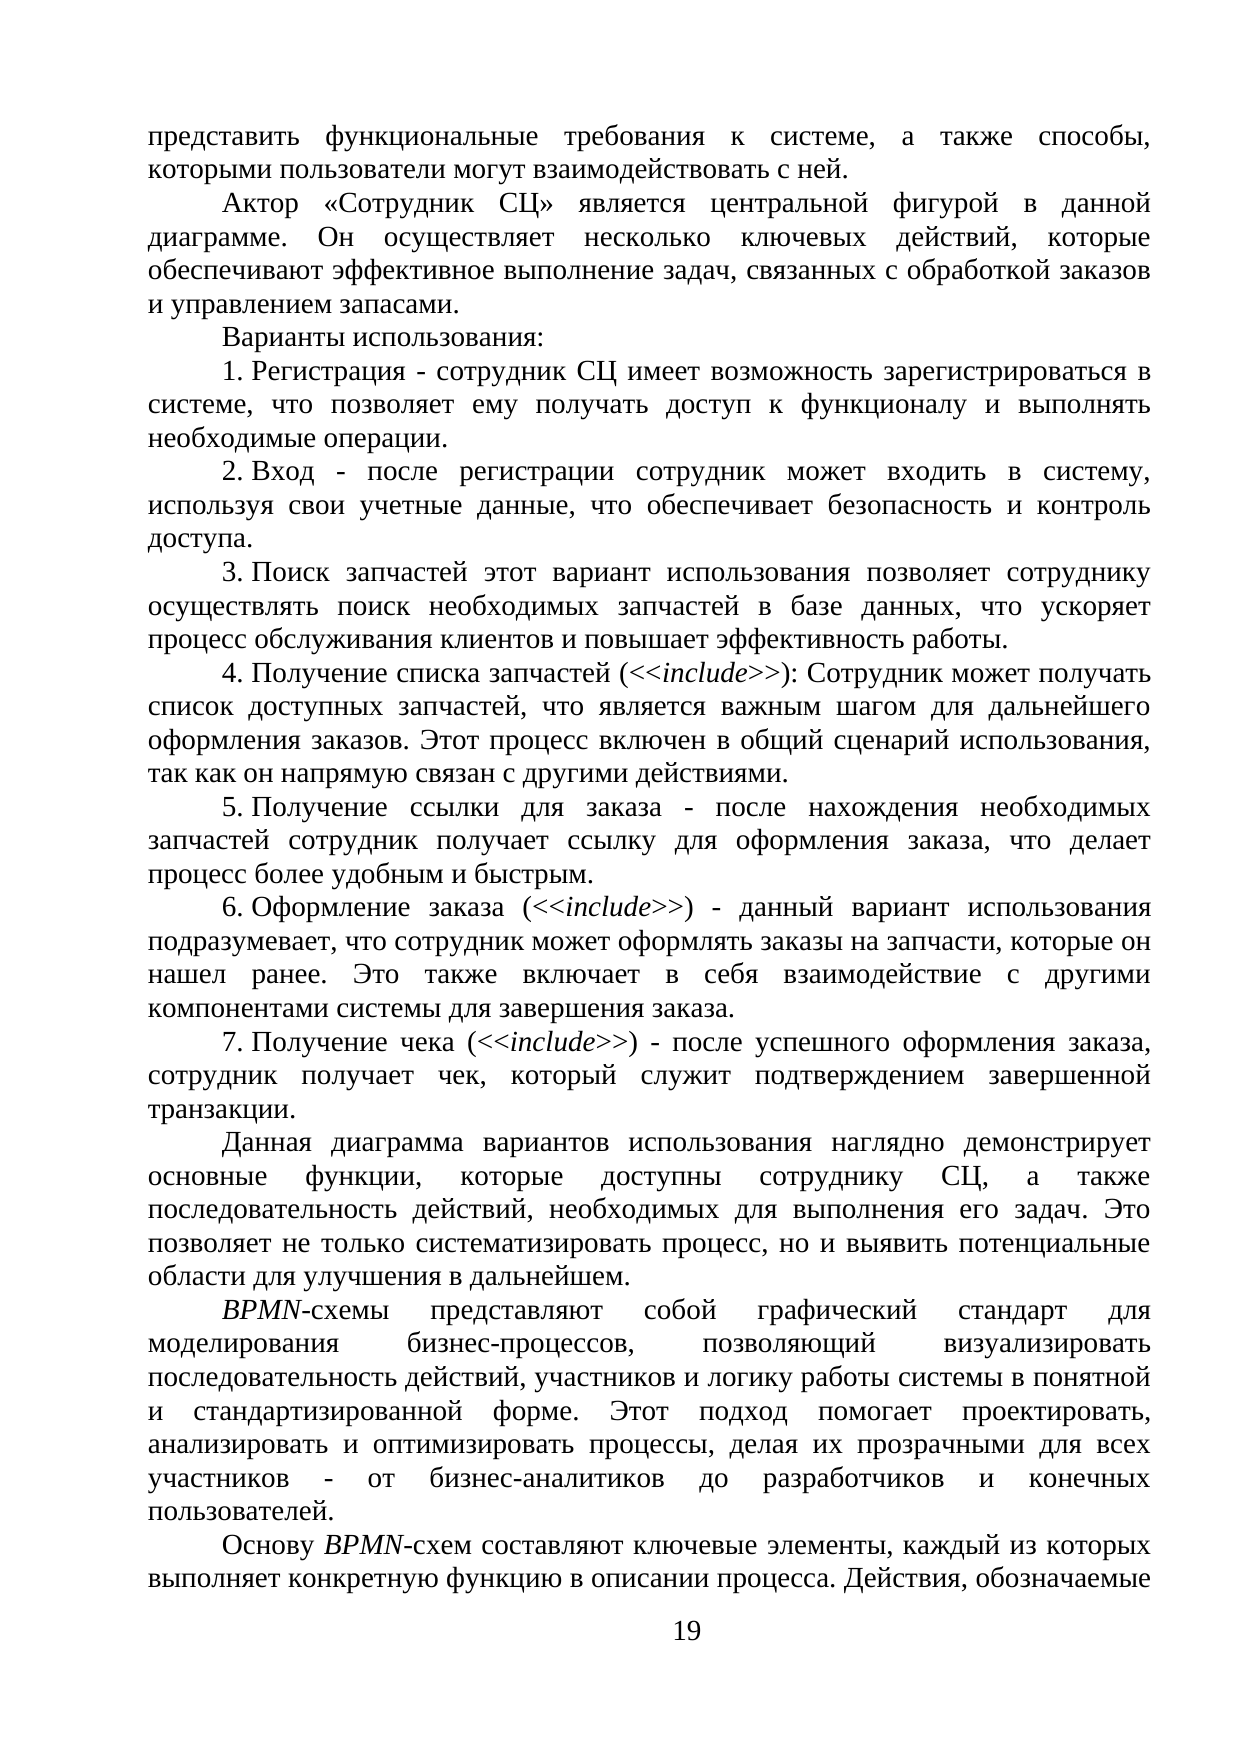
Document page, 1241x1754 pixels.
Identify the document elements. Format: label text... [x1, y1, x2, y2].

text BPMN-схемы представляют собой графический стандарт для моделирования бизнес-процессов, позволяющий визуализировать последовательность действий, участников и логику работы системы в понятной и стандартизированной форме. Этот подход помогает проектировать, анализировать и оптимизировать процессы, делая их прозрачными для всех участников - от бизнес-аналитиков до разработчиков и конечных пользователей. [148, 1292, 1152, 1527]
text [148, 1527, 1152, 1594]
text Данная диаграмма вариантов использования наглядно демонстрирует основные функции, которые доступны сотруднику СЦ, а также последовательность действий, необходимых для выполнения его задач. Это позволяет не только систематизировать процесс, но и выявить потенциальные области для улучшения в дальнейшем. [148, 1124, 1152, 1292]
list Регистрация - сотрудник СЦ имеет возможность зарегистрироваться в системе, что позволяет ему получать доступ к функционалу и выполнять необходимые операции. [148, 353, 1152, 453]
list Вход - после регистрации сотрудник может входить в систему, используя свои учетные данные, что обеспечивает безопасность и контроль доступа. [148, 453, 1152, 554]
list Получение списка запчастей (<<include>>): Сотрудник может получать список доступных запчастей, что является важным шагом для дальнейшего оформления заказов. Этот процесс включен в общий сценарий использования, так как он напрямую связан с другими действиями. [148, 655, 1152, 789]
list Оформление заказа (<<include>>) - данный вариант использования подразумевает, что сотрудник может оформлять заказы на запчасти, которые он нашел ранее. Это также включает в себя взаимодействие с другими компонентами системы для завершения заказа. [148, 889, 1152, 1024]
list Получение ссылки для заказа - после нахождения необходимых запчастей сотрудник получает ссылку для оформления заказа, что делает процесс более удобным и быстрым. [148, 789, 1152, 889]
list Поиск запчастей этот вариант использования позволяет сотруднику осуществлять поиск необходимых запчастей в базе данных, что ускоряет процесс обслуживания клиентов и повышает эффективность работы. [148, 554, 1152, 655]
text Актор «Сотрудник СЦ» является центральной фигурой в данной диаграмме. Он осуществляет несколько ключевых действий, которые обеспечивают эффективное выполнение задач, связанных с обработкой заказов и управлением запасами. [148, 185, 1152, 319]
text Варианты использования: [148, 319, 1152, 353]
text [148, 118, 1152, 185]
list Получение чека (<<include>>) - после успешного оформления заказа, сотрудник получает чек, который служит подтверждением завершенной транзакции. [148, 1024, 1152, 1124]
